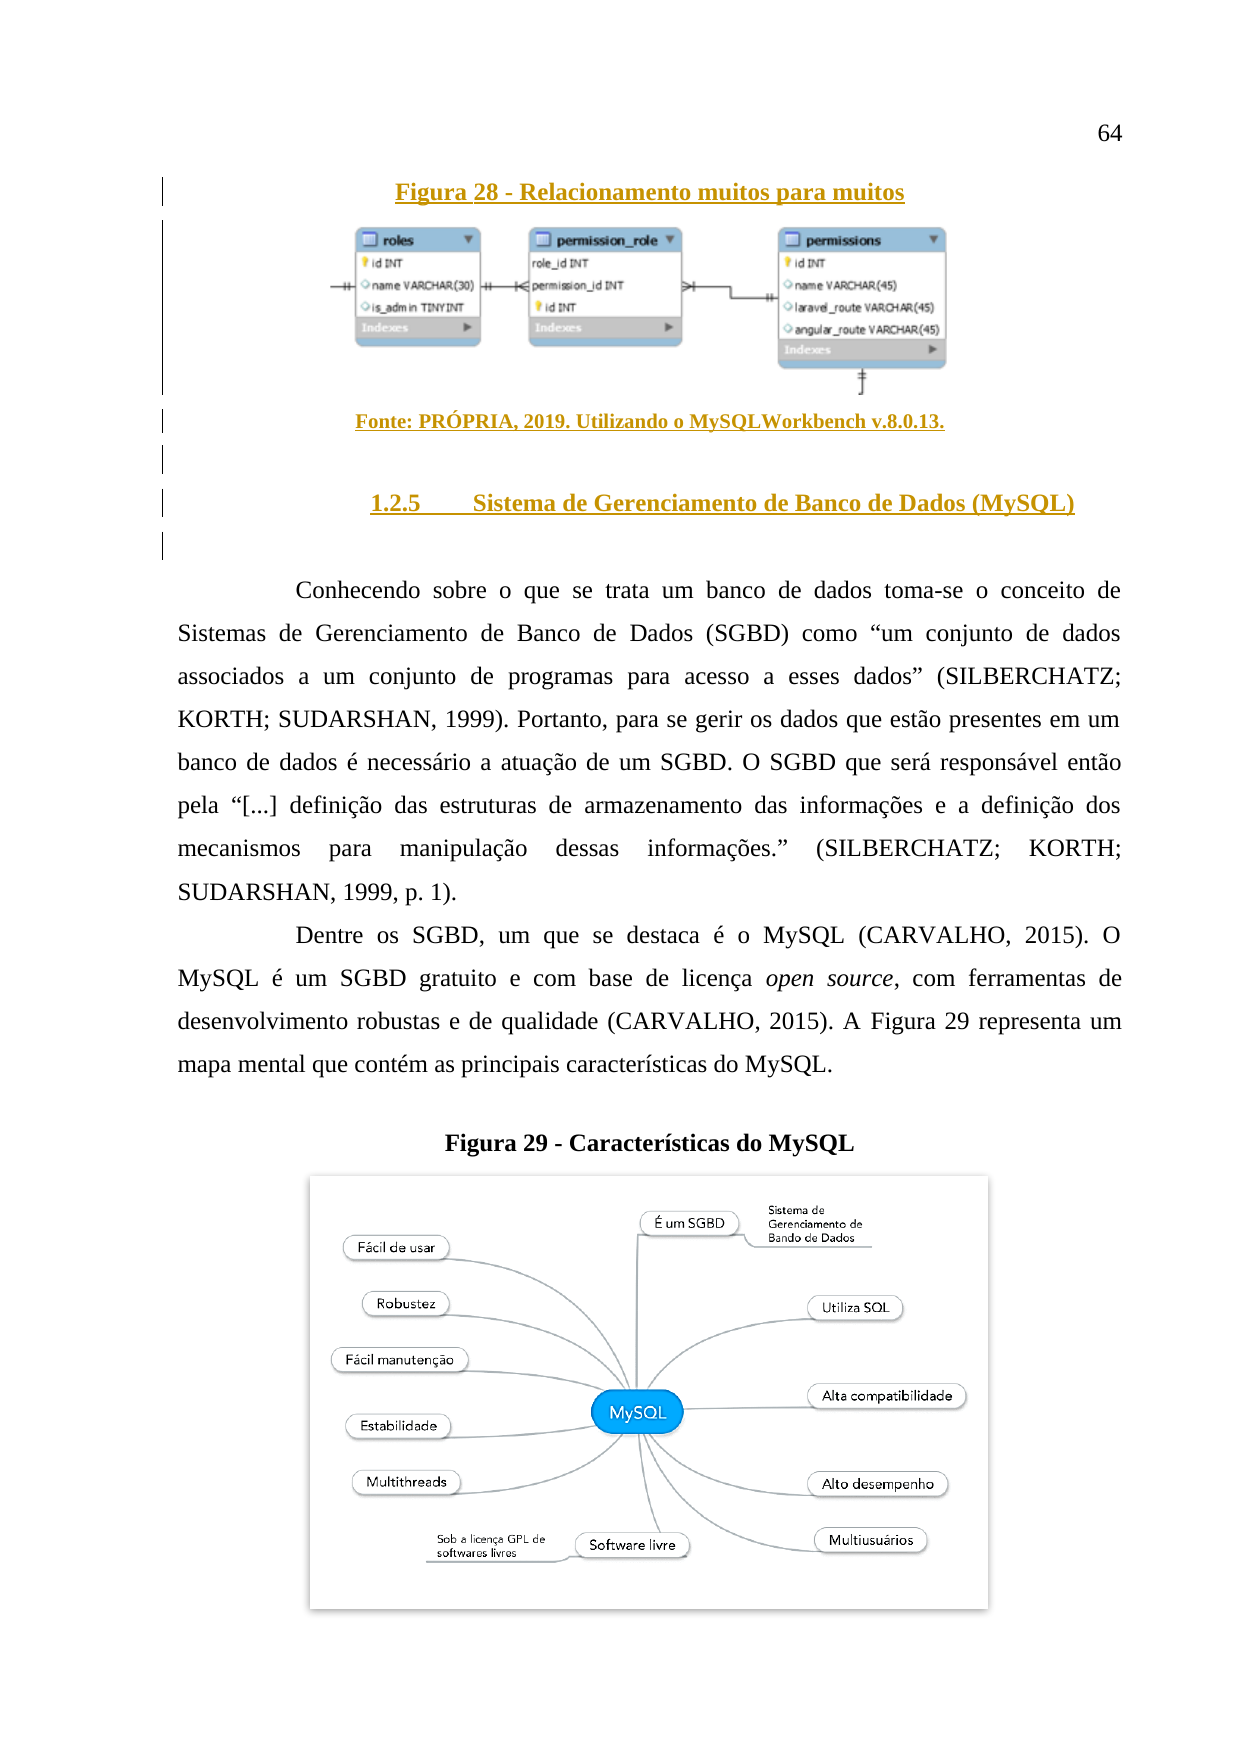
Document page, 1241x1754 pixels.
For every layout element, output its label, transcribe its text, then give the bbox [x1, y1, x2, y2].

text Conhecendo sobre o que se trata um banco de dados toma-se o conceito de Sistemas de Gerenciamento de Banco de Dados (SGBD) como “um conjunto de dados associados a um conjunto de programas para acesso a esses dados” (SILBERCHATZ; KORTH; SUDARSHAN, 1999). Portanto, para se gerir os dados que estão presentes em um banco de dados é necessário a atuação de um SGBD. O SGBD que será responsável então pela “[...] definição das estruturas de armazenamento das informações e a definição dos mecanismos para manipulação dessas informações.” (SILBERCHATZ; KORTH; SUDARSHAN, 1999, p. 1). [177, 575, 1122, 905]
text Dentre os SGBD, um que se destaca é o MySQL (CARVALHO, 2015). O MySQL é um SGBD gratuito e com base de licença open source, com ferramentas de desenvolvimento robustas e de qualidade (CARVALHO, 2015). A representa um mapa mental que contém as principais características do MySQL. [177, 920, 1122, 1078]
picture [330, 220, 969, 395]
picture [325, 1190, 973, 1595]
